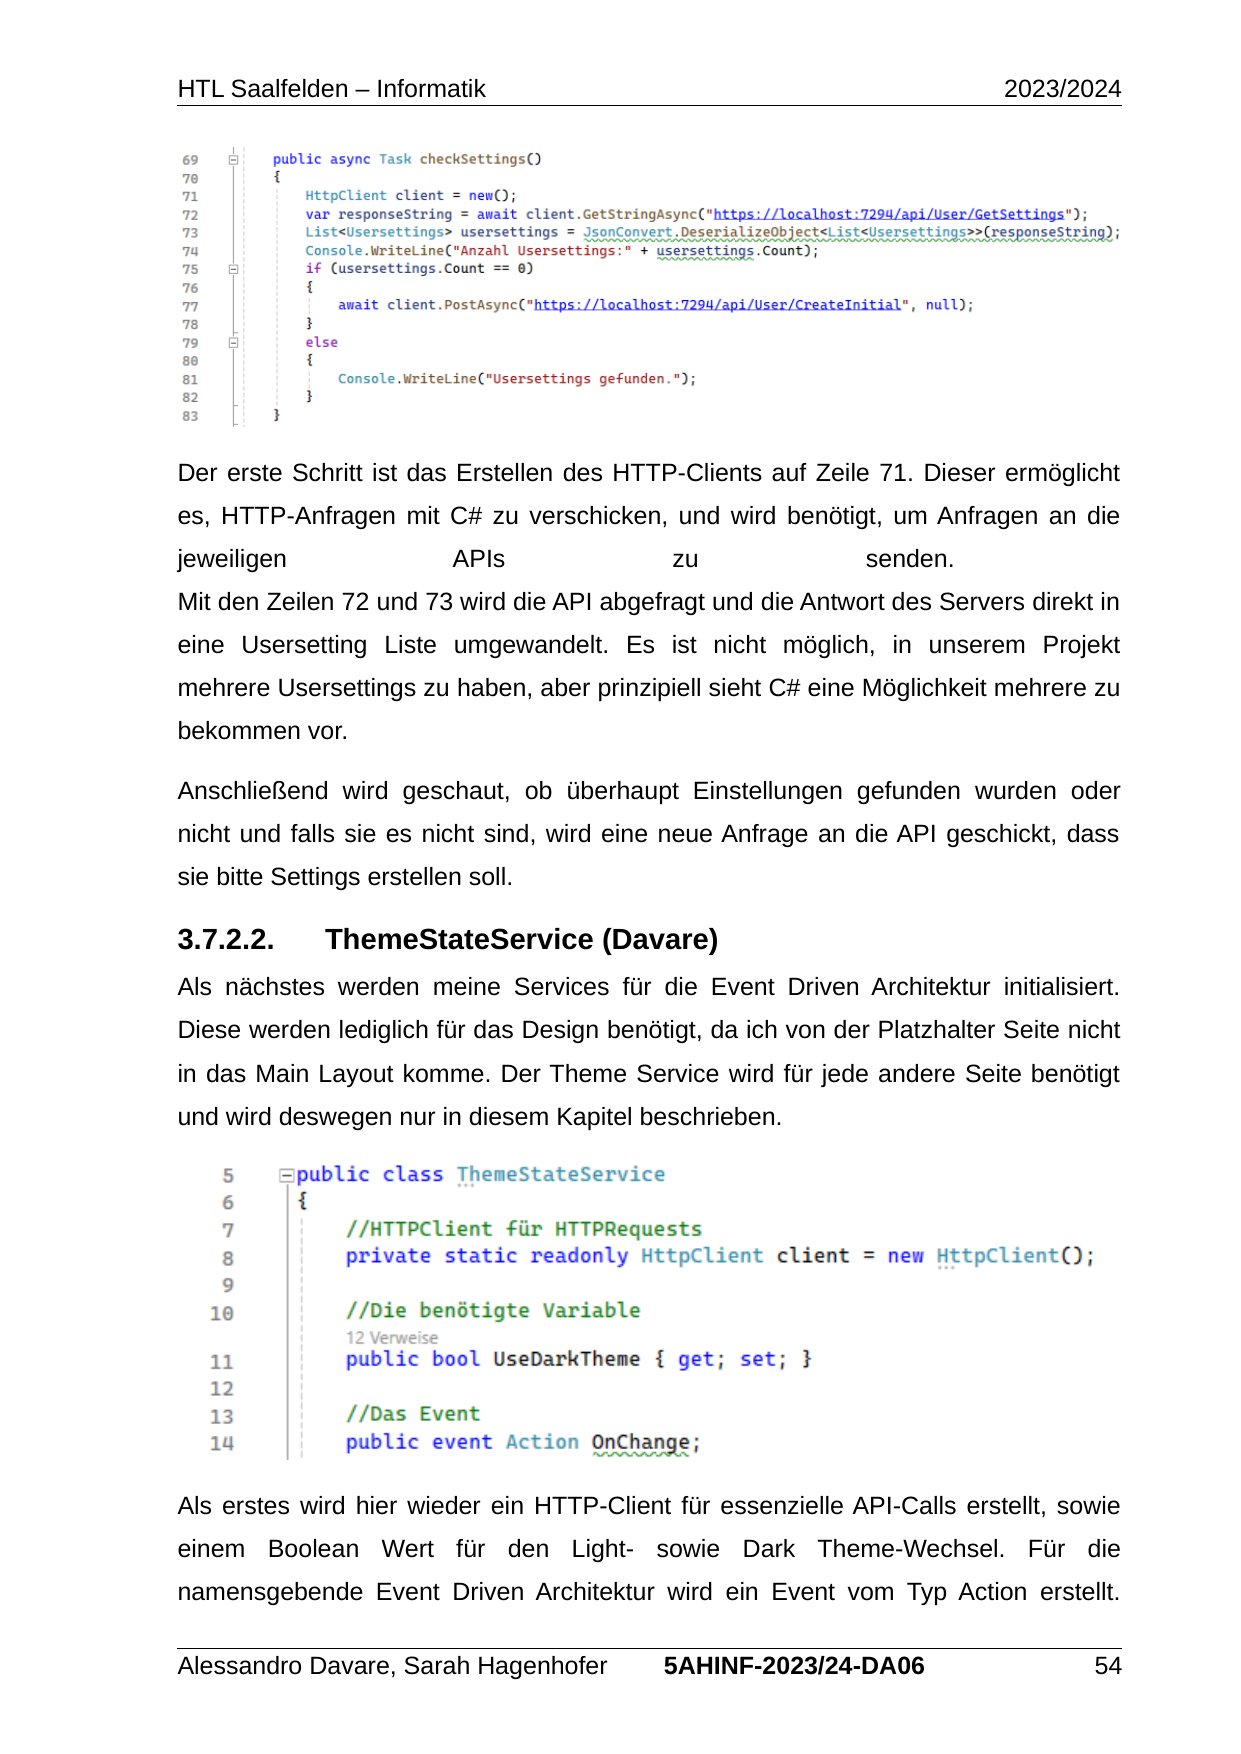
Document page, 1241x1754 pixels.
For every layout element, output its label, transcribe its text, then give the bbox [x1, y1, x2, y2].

text Als nächstes werden meine Services für die Event Driven Architektur initialisiert. Diese werden lediglich für das Design benötigt, da ich von der Platzhalter Seite nicht in das Main Layout komme. Der Theme Service wird für jede andere Seite benötigt und wird deswegen nur in diesem Kapitel beschrieben. [177, 972, 1122, 1131]
text Anschließend wird geschaut, ob überhaupt Einstellungen gefunden wurden oder nicht und falls sie es nicht sind, wird eine neue Anfrage an die API geschickt, dass sie bitte Settings erstellen soll. [177, 776, 1122, 891]
picture [177, 147, 1123, 427]
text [177, 1491, 1122, 1606]
subtitle ThemeStateService (Davare) [177, 922, 1122, 956]
text Der erste Schritt ist das Erstellen des HTTP-Clients auf Zeile 71. Dieser ermöglicht es, HTTP-Anfragen mit C# zu verschicken, und wird benötigt, um Anfragen an die jeweiligen APIs zu senden. Mit den Zeilen 72 und 73 wird die API abgefragt und die Antwort des Servers direkt in eine Usersetting Liste umgewandelt. Es ist nicht möglich, in unserem Projekt mehrere Usersettings zu haben, aber prinzipiell sieht C# eine Möglichkeit mehrere zu bekommen vor. [177, 457, 1122, 745]
picture [198, 1161, 1101, 1460]
